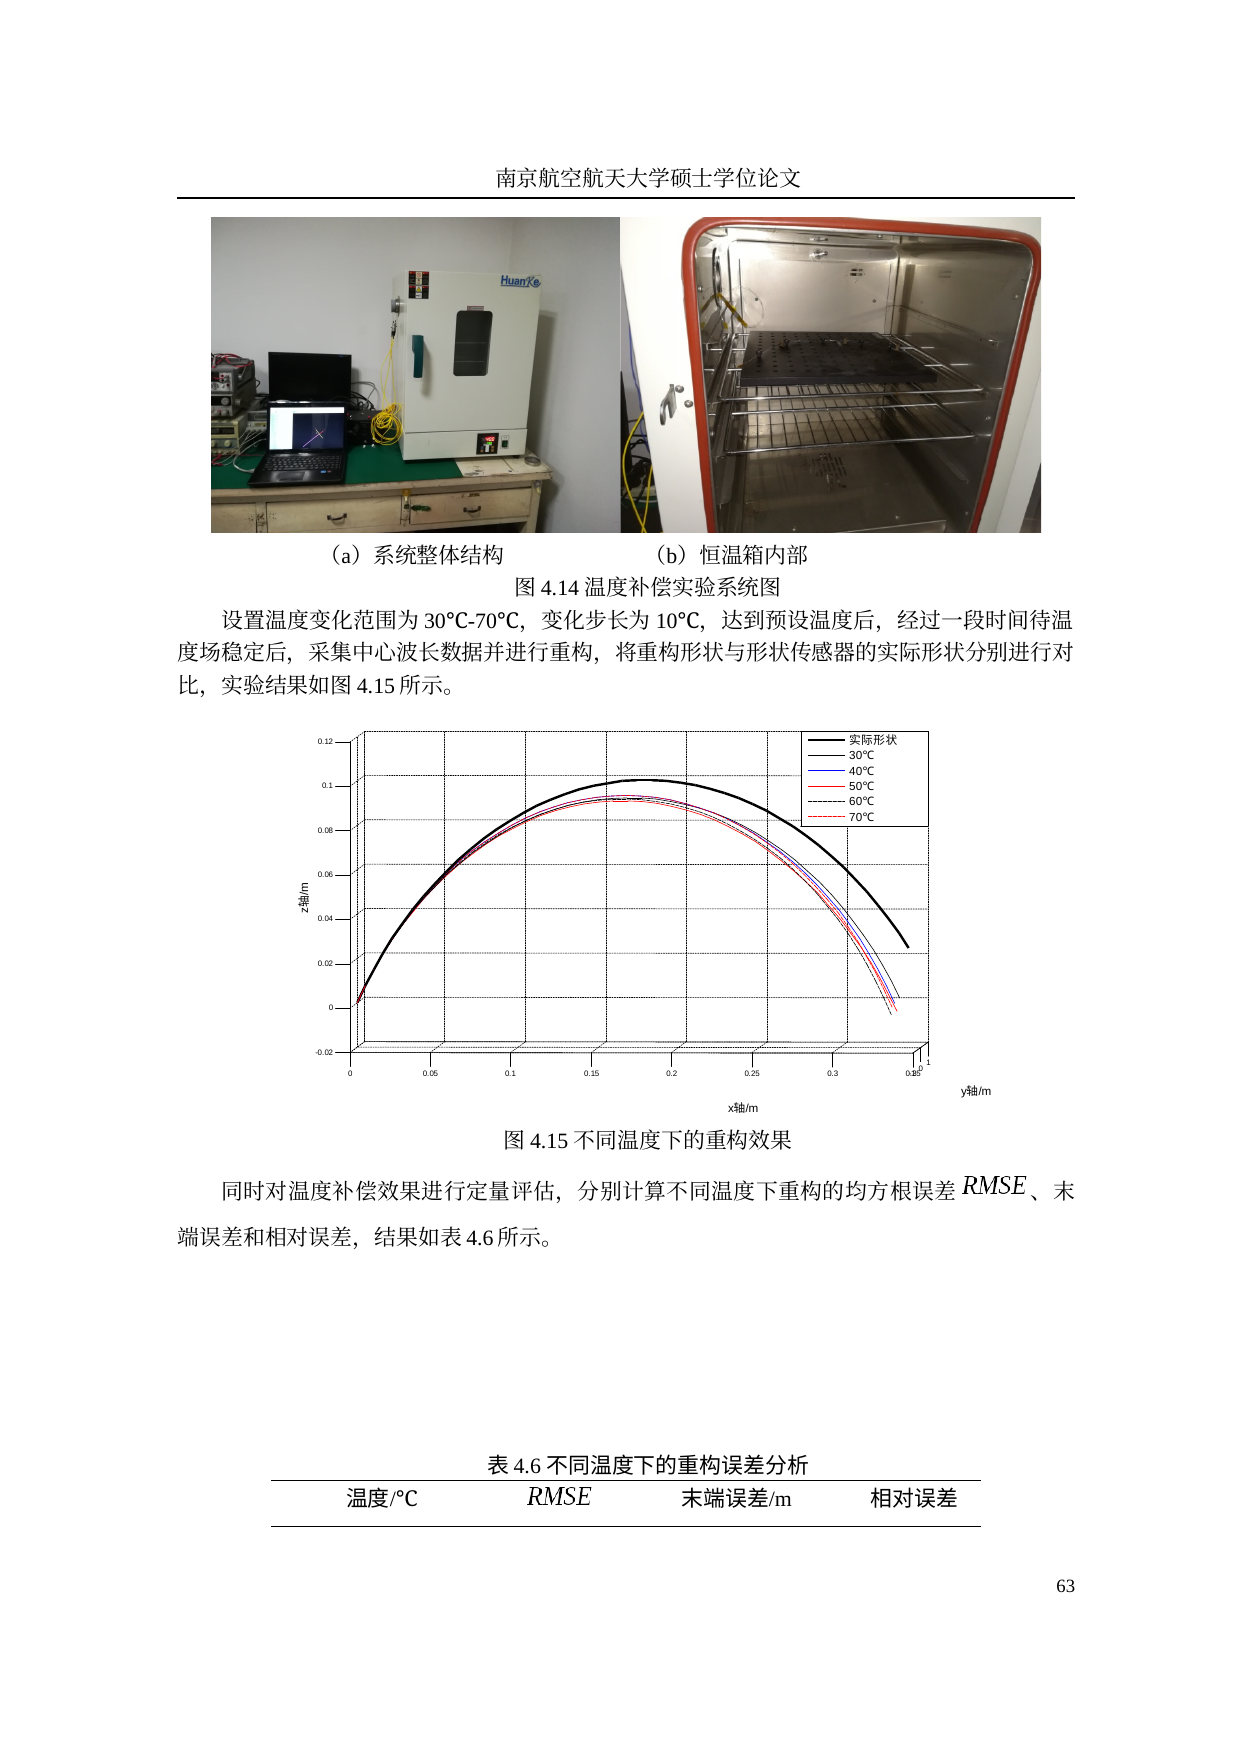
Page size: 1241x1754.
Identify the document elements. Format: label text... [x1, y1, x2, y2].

table_header 相对误差 [804, 1481, 981, 1526]
picture [211, 217, 1042, 533]
text 表4.6 不同温度下的重构误差分析 [177, 1447, 1075, 1480]
text 图4.14 温度补偿实验系统图 [177, 570, 1075, 602]
table_header 温度/℃ [271, 1481, 448, 1526]
text 同时对温度补偿效果进行定量评估，分别计算不同温度下重构的均方根误差、末端误差和相对误差，结果如表4.6所示。 [177, 1155, 1075, 1252]
text 设置温度变化范围为30℃-70℃，变化步长为10℃，达到预设温度后，经过一段时间待温度场稳定后，采集中心波长数据并进行重构，将重构形状与形状传感器的实际形状分别进行对比，实验结果如图4.15所示。 [177, 602, 1075, 700]
table_header 末端误差/m [626, 1481, 803, 1526]
table_header [449, 1481, 626, 1526]
text 图4.15 不同温度下的重构效果 [177, 1122, 1075, 1155]
text （a）系统整体结构 （b）恒温箱内部 [177, 537, 1075, 570]
